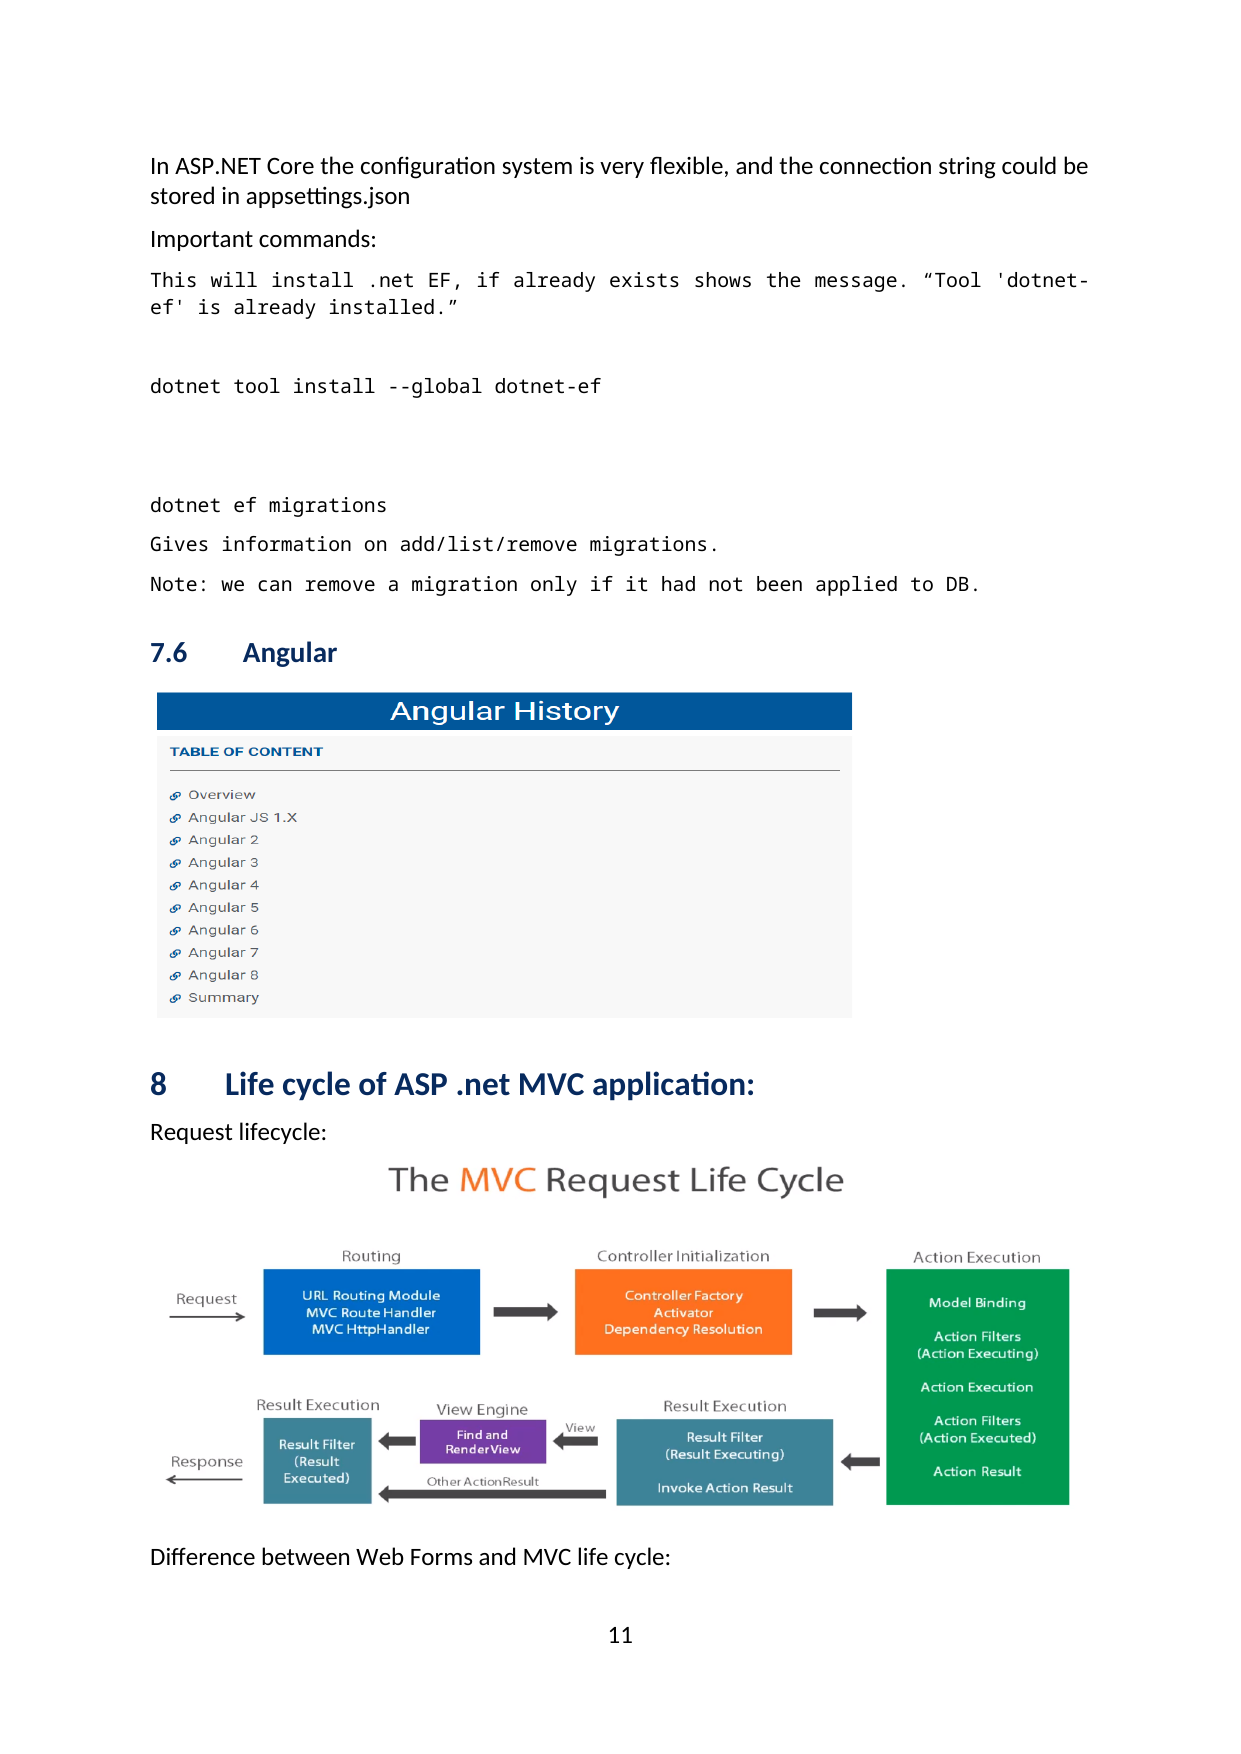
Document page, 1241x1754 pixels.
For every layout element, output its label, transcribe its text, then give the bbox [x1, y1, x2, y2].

text dotnet tool install --global dotnet-ef [150, 372, 1090, 399]
subtitle Life cycle of ASP .net MVC application: [150, 1063, 1090, 1104]
text Important commands: [150, 223, 1090, 254]
text Difference between Web Forms and MVC life cycle: [150, 1541, 1090, 1572]
text dotnet ef migrations [150, 491, 1090, 518]
text In ASP.NET Core the configuration system is very flexible, and the connection string could be stored in appsettings.json [150, 150, 1090, 211]
text Gives information on add/list/remove migrations. [150, 530, 1090, 557]
text Request lifecycle: [150, 1117, 1090, 1147]
text This will install .net EF, if already exists shows the message. “Tool 'dotnet-ef' is already installed.” [150, 267, 1090, 321]
picture [150, 682, 853, 1026]
text Note: we can remove a migration only if it had not been applied to DB. [150, 570, 1090, 597]
subtitle Angular [150, 634, 1090, 670]
picture [150, 1159, 1091, 1529]
